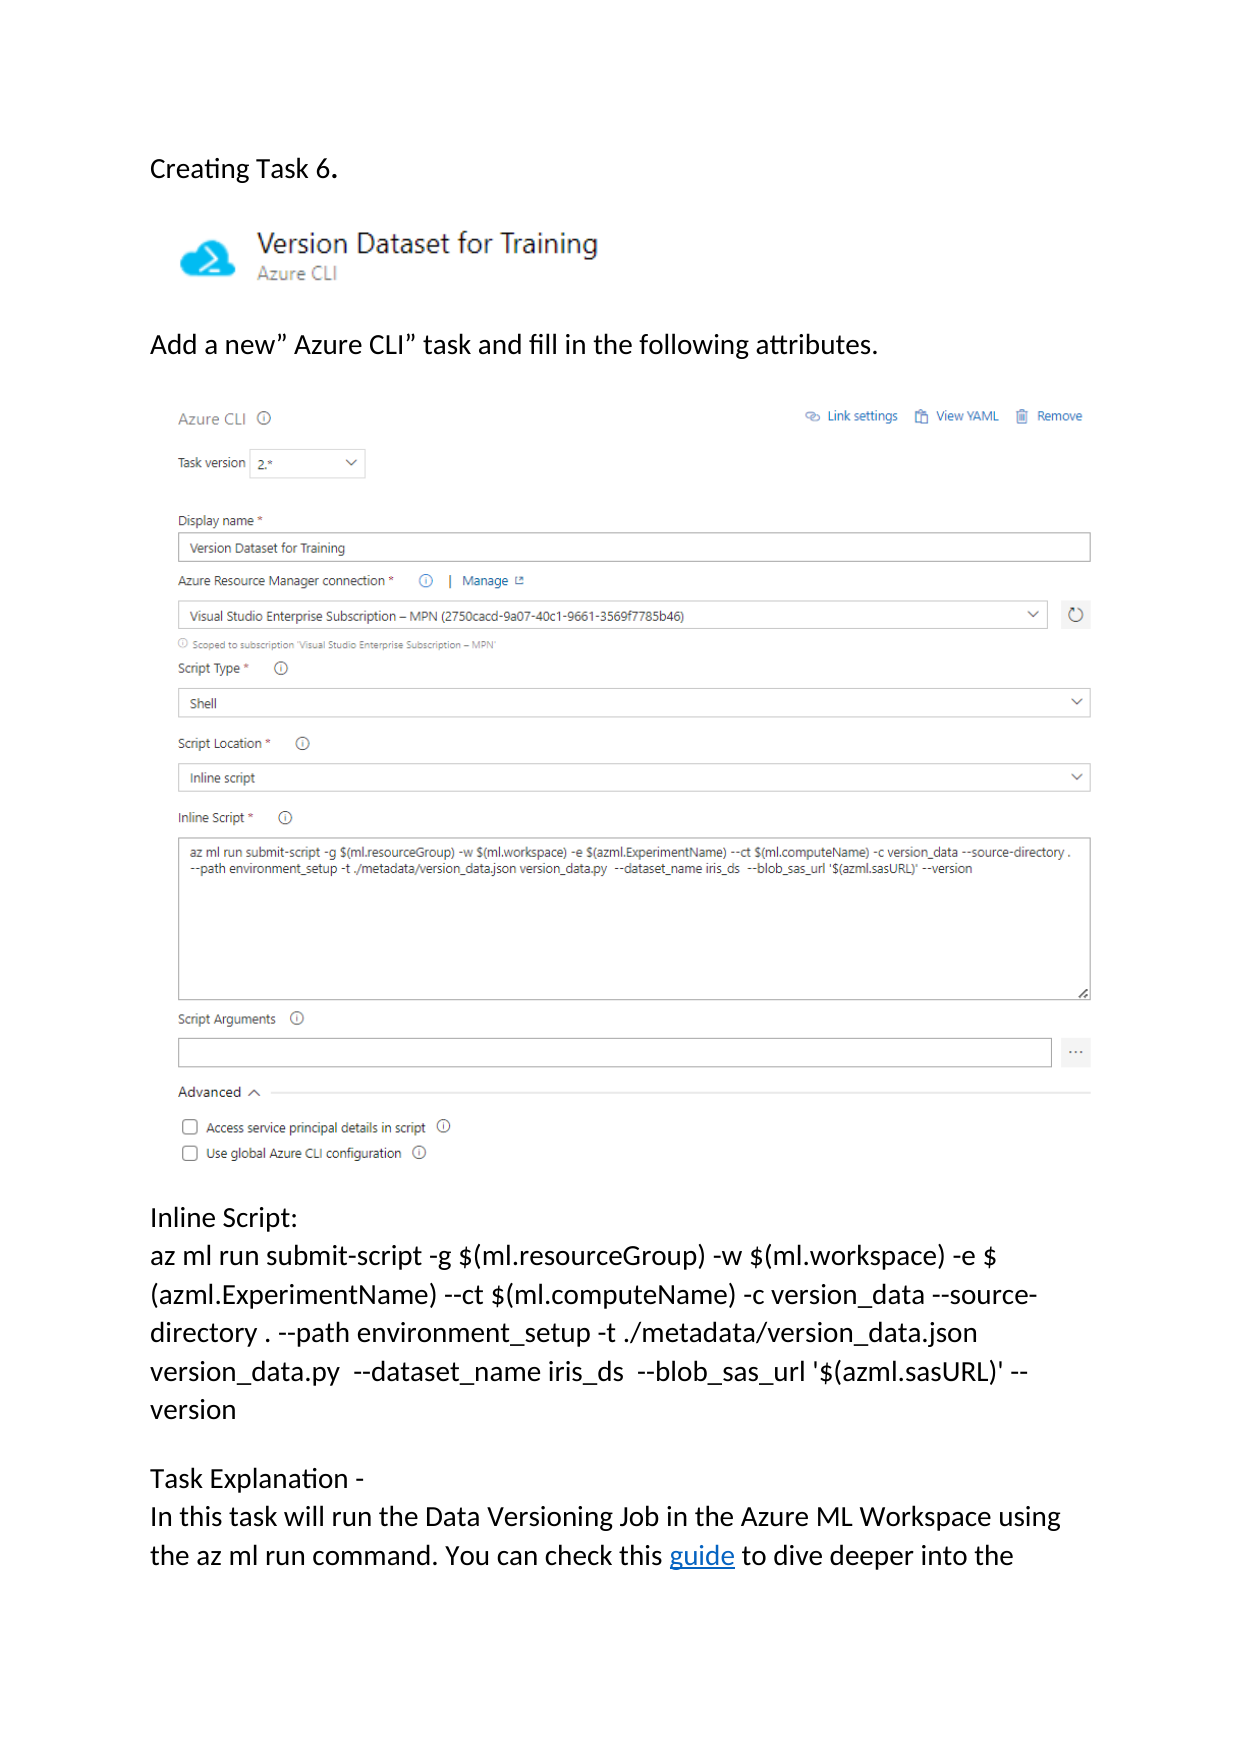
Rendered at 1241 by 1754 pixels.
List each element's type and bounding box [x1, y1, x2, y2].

text [150, 150, 1090, 1572]
